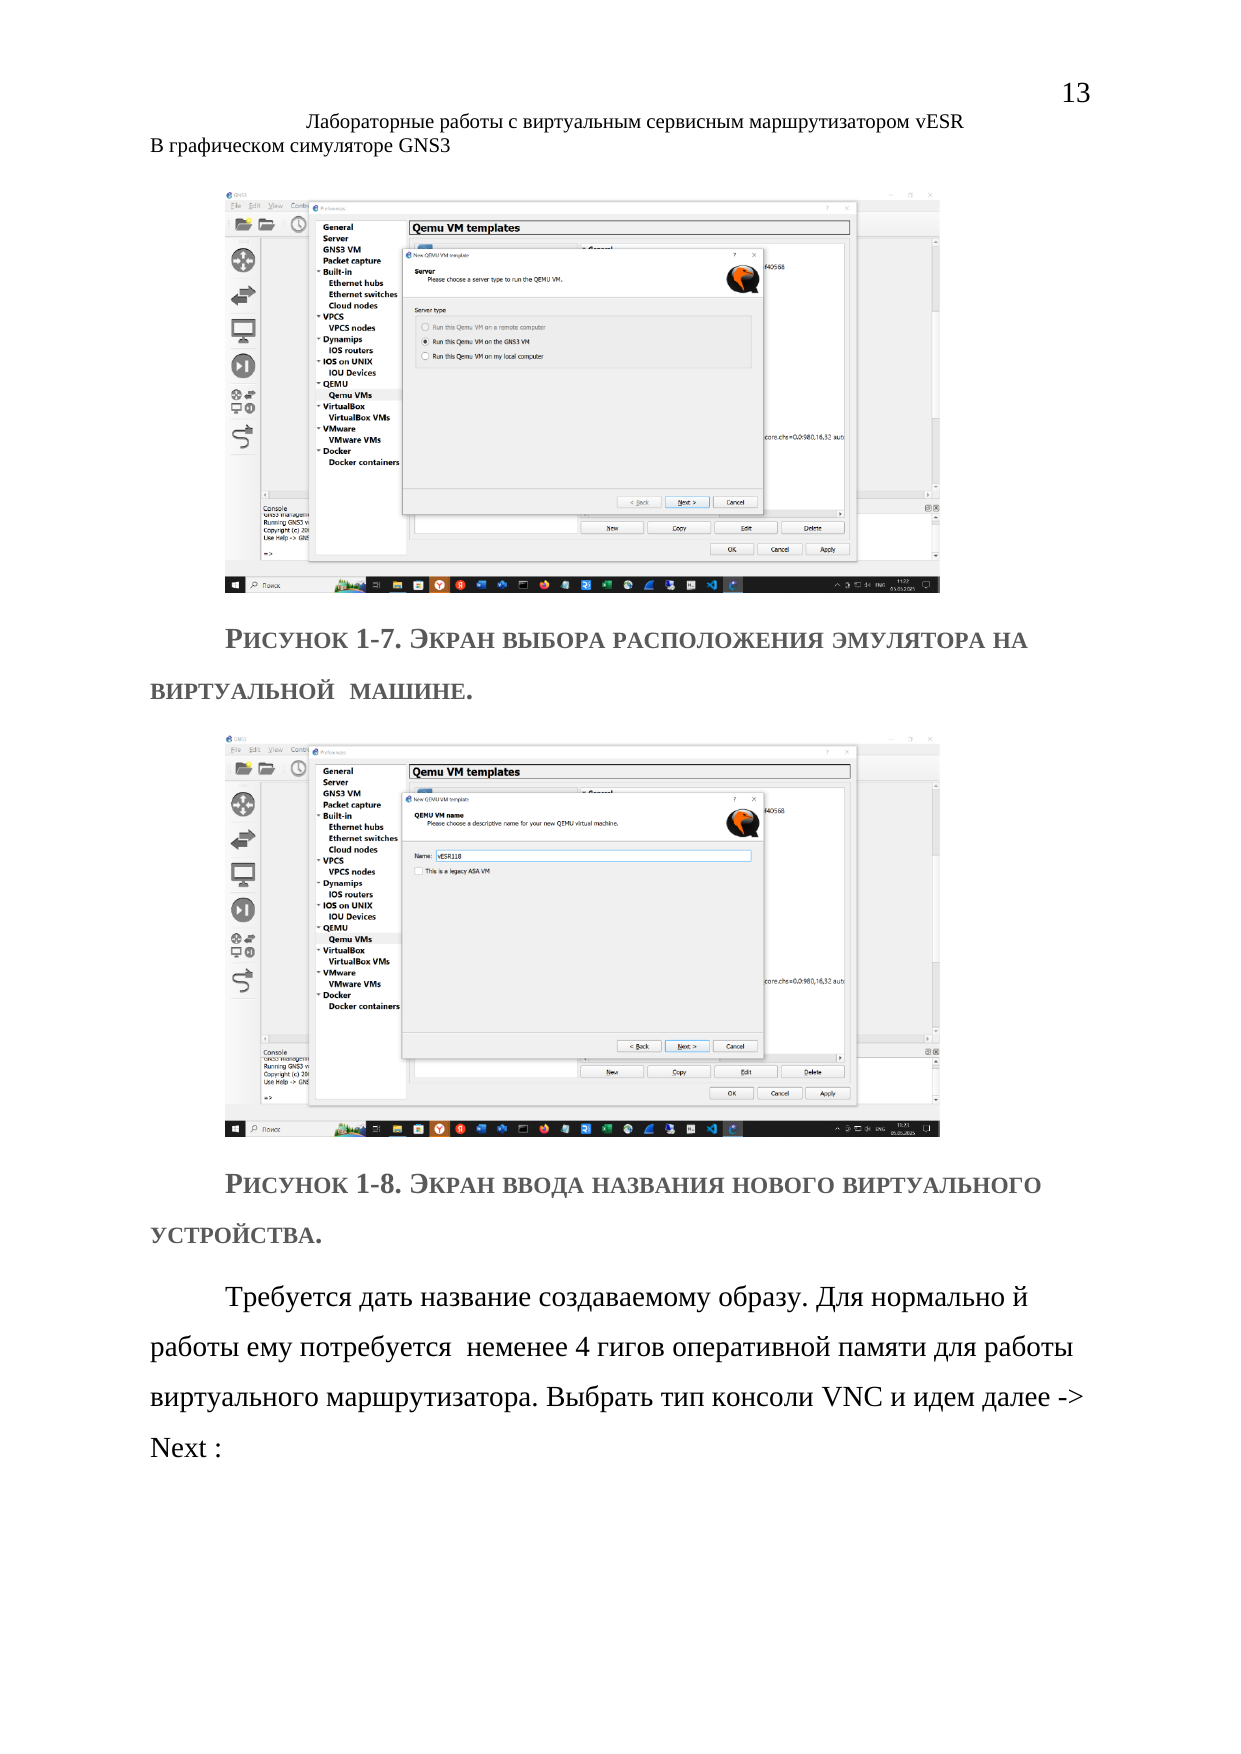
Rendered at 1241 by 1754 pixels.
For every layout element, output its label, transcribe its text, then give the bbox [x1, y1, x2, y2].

text Требуется дать название создаваемому образу. Для нормально й работы ему потребуется неменее 4 гигов оперативной памяти для работы виртуального маршрутизатора. Выбрать тип консоли VNC и идем далее -> Next : [150, 1279, 1090, 1463]
picture [225, 734, 940, 1137]
picture [225, 190, 940, 593]
text Рисунок 1-8. Экран ввода названия нового виртуального устройства. [150, 1166, 1090, 1250]
text Рисунок 1-7. Экран выбора расположения эмулятора на виртуальной машине. [150, 621, 1090, 705]
